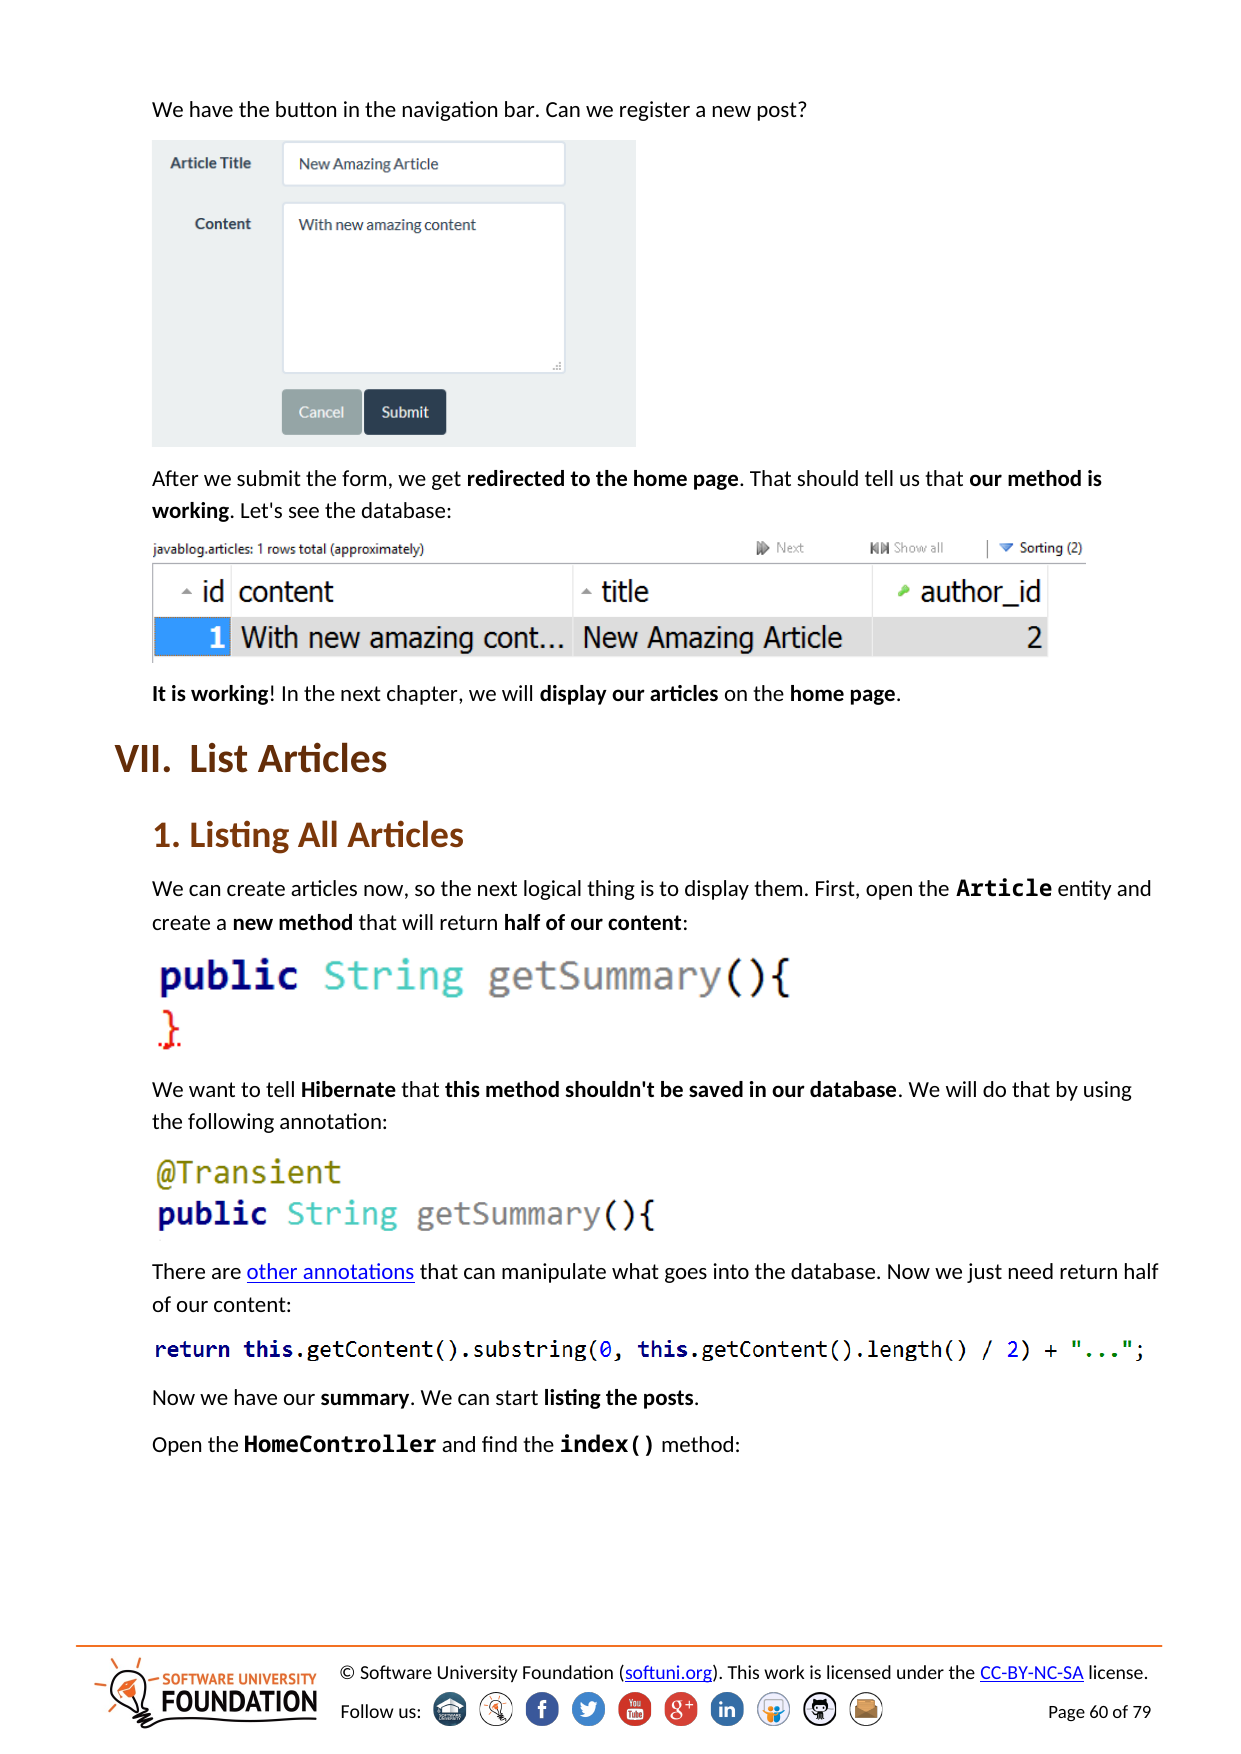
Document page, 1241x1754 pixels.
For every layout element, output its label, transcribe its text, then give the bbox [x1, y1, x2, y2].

picture [433, 1692, 467, 1726]
picture [710, 1692, 744, 1726]
text We have the button in the navigation bar. Can we register a new post? [152, 95, 1163, 123]
text We want to tell Hibernate that this method shouldn't be saved in our database. We will do that by using the following annotation: [152, 1075, 1163, 1135]
picture [757, 1692, 790, 1726]
picture [151, 952, 815, 1059]
picture [572, 1692, 605, 1726]
picture [151, 140, 636, 447]
text We can create articles now, so the next logical thing is to display them. First, open the Article entity and create a new method that will return half of our content: [152, 872, 1163, 936]
picture [151, 1152, 673, 1241]
picture [525, 1692, 559, 1726]
picture [618, 1692, 652, 1726]
text Open the HomeController and find the index() method: [152, 1428, 1163, 1459]
text After we submit the form, we get redirected to the home page. That should tell us that our method is working. Let's see the database: [152, 464, 1163, 524]
picture [151, 540, 1086, 663]
subtitle Listing All Articles [152, 811, 1163, 857]
picture [664, 1692, 698, 1726]
picture [803, 1692, 837, 1726]
text Now we have our summary. We can start listing the posts. [152, 1383, 1163, 1411]
text It is working! In the next chapter, we will display our articles on the home page. [152, 679, 1163, 707]
picture [151, 1334, 1151, 1367]
picture [849, 1692, 883, 1726]
subtitle List Articles [114, 732, 1163, 783]
picture [479, 1692, 513, 1726]
picture [93, 1656, 317, 1729]
text There are other annotations that can manipulate what goes into the database. Now we just need return half of our content: [152, 1257, 1163, 1318]
